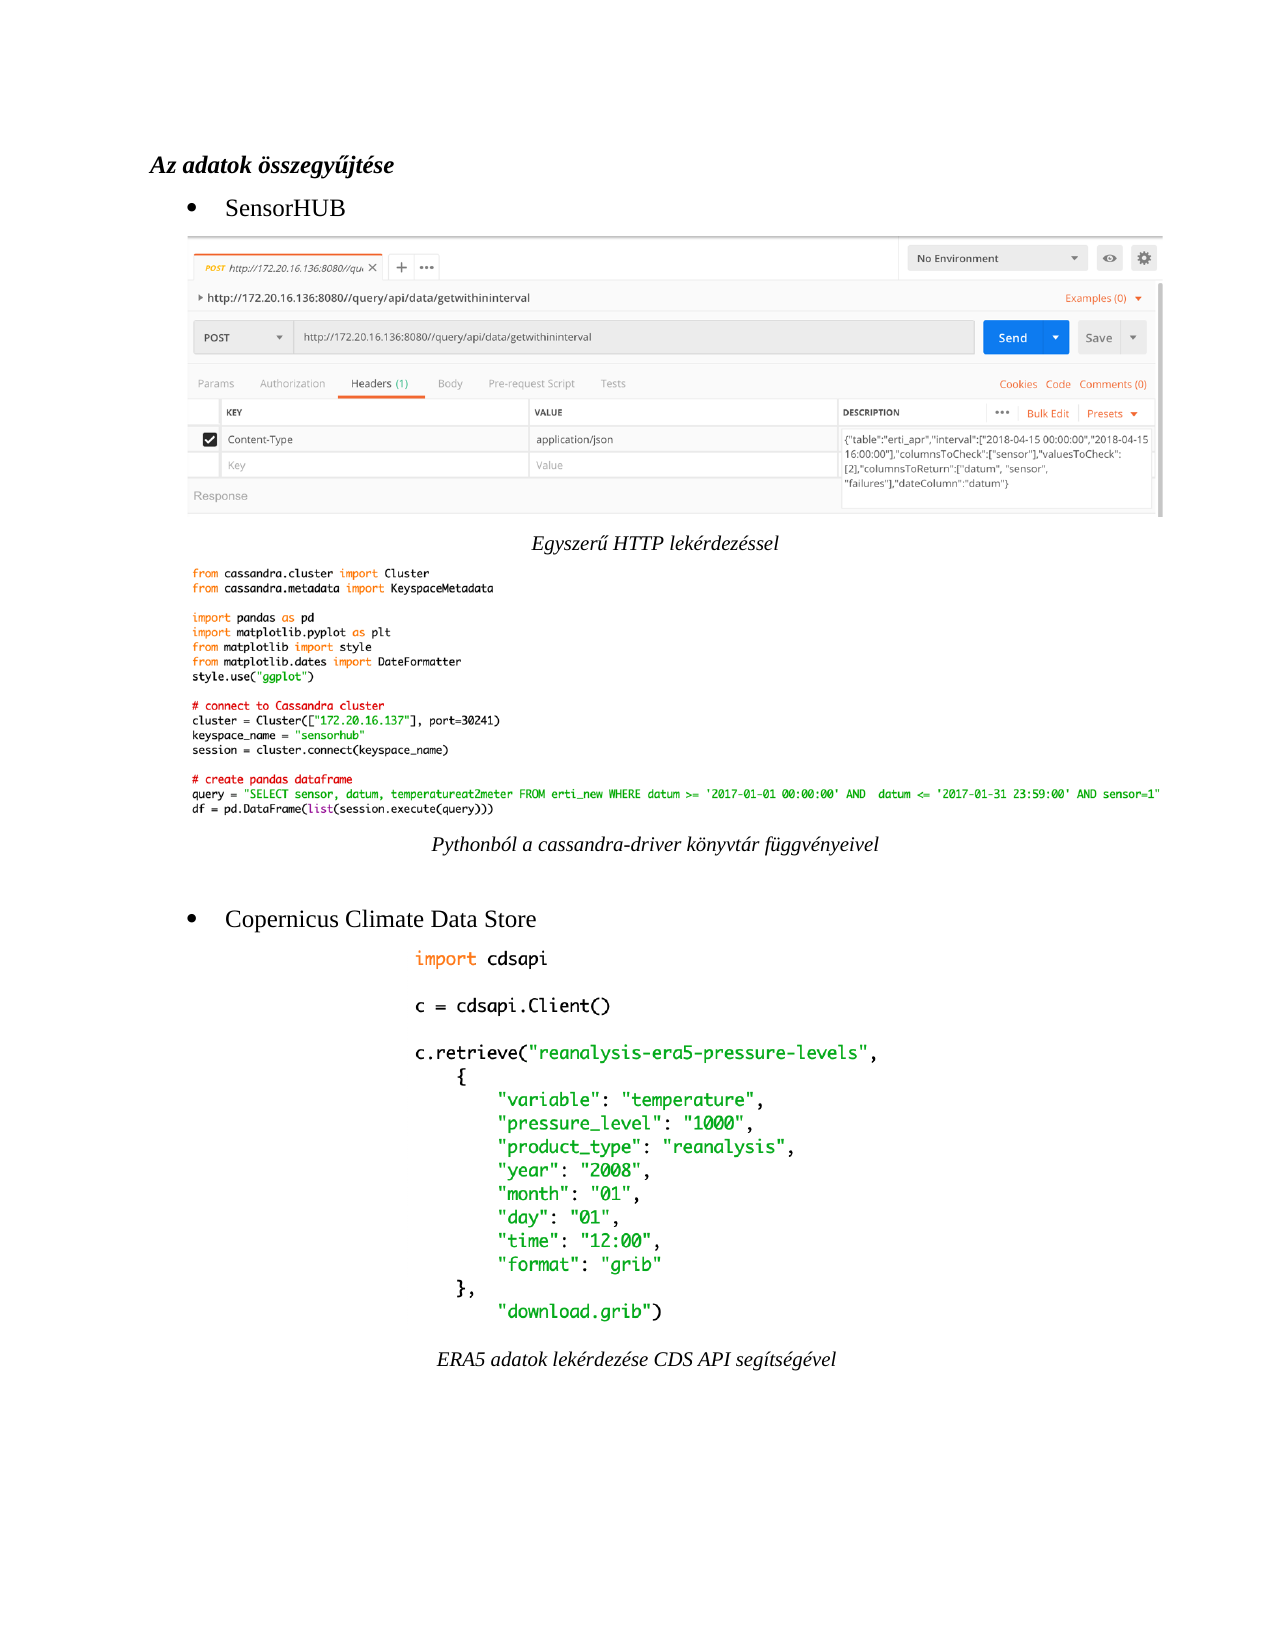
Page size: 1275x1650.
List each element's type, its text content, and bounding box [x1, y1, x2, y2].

text Pythonból a cassandra-driver könyvtár függvényeivel [187, 832, 1125, 856]
list Copernicus Climate Data Store [187, 904, 1125, 933]
picture [187, 567, 1163, 818]
text ERA5 adatok lekérdezése CDS API segítségével [150, 1346, 1125, 1371]
list SensorHUB [187, 193, 1125, 222]
text Egyszerű HTTP lekérdezéssel [187, 531, 1125, 555]
picture [407, 947, 905, 1332]
text Az adatok összegyűjtése [150, 150, 1125, 179]
picture [187, 236, 1163, 517]
